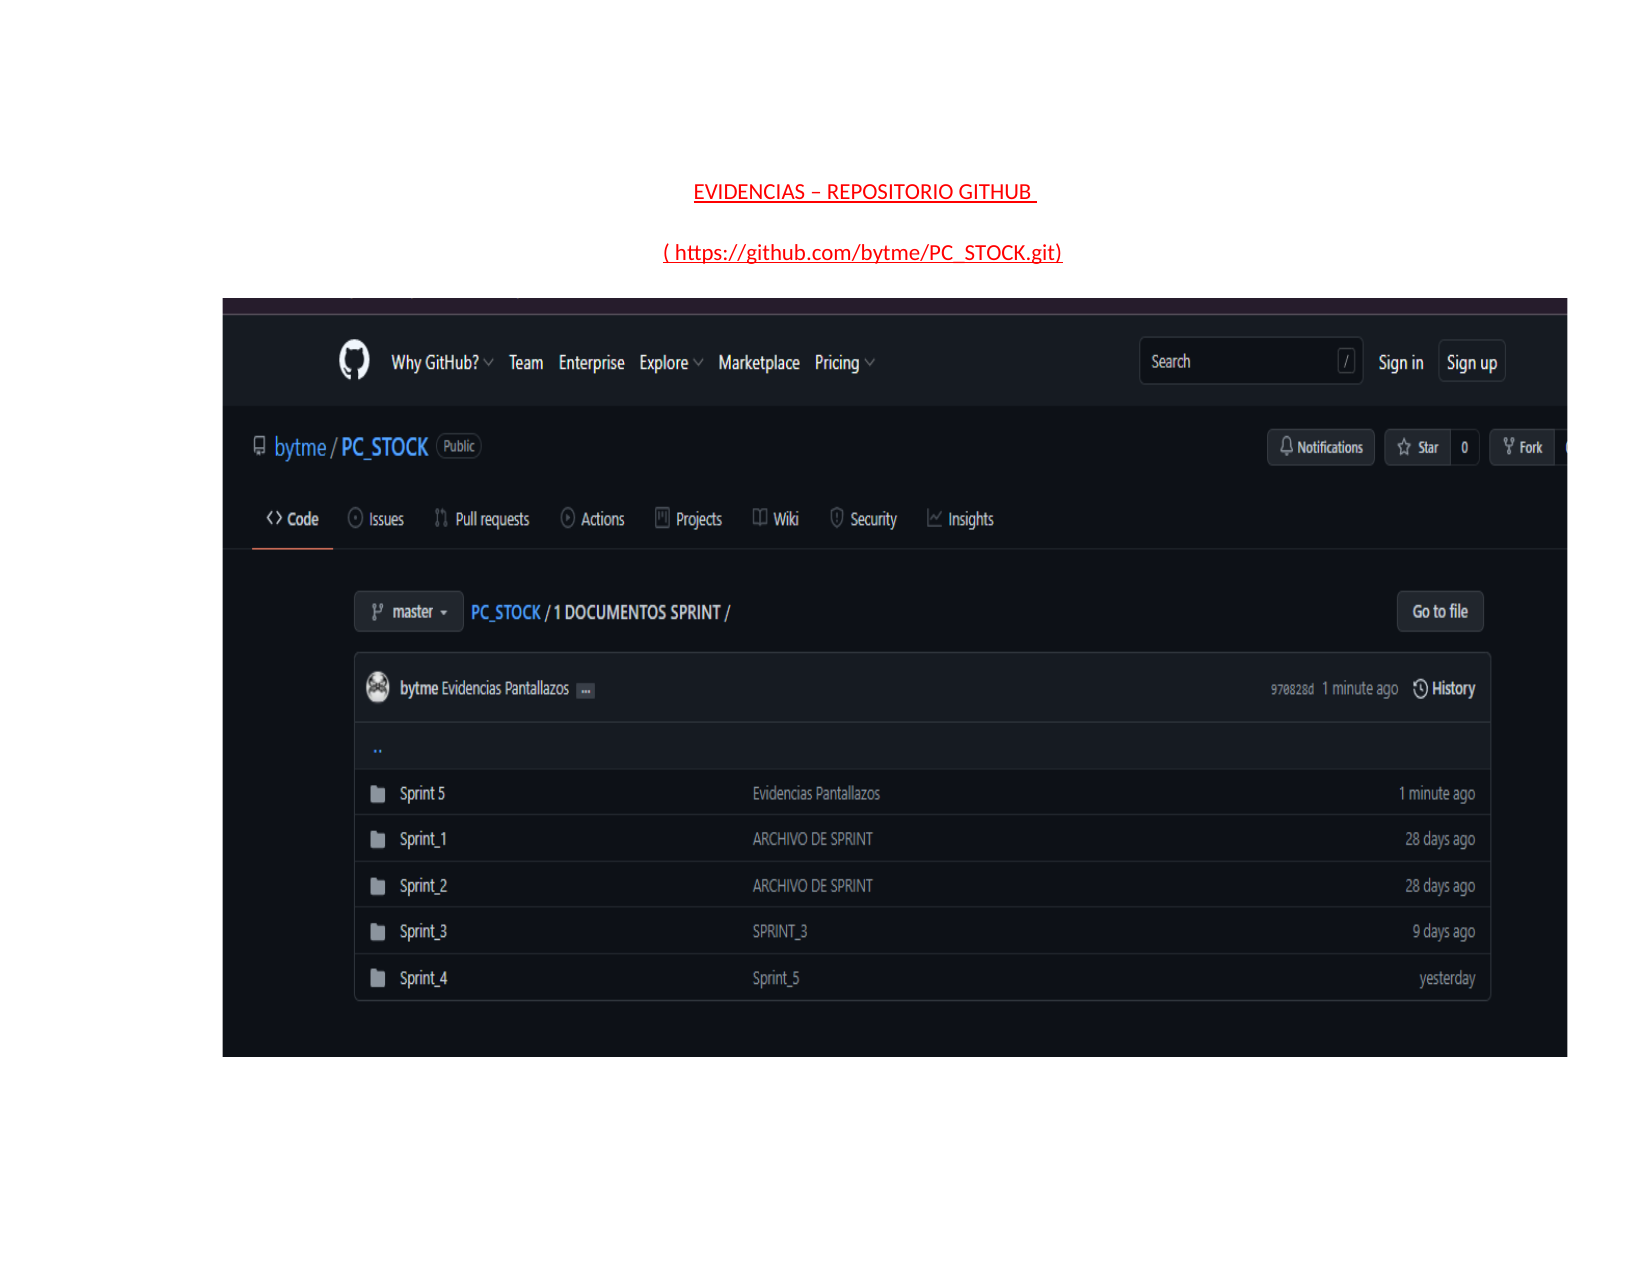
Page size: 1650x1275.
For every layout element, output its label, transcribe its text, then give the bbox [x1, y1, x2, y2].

list ( https://github.com/bytme/PC_STOCK.git) [223, 238, 1502, 266]
list EVIDENCIAS – REPOSITORIO GITHUB [223, 177, 1502, 205]
picture [222, 298, 1568, 1057]
